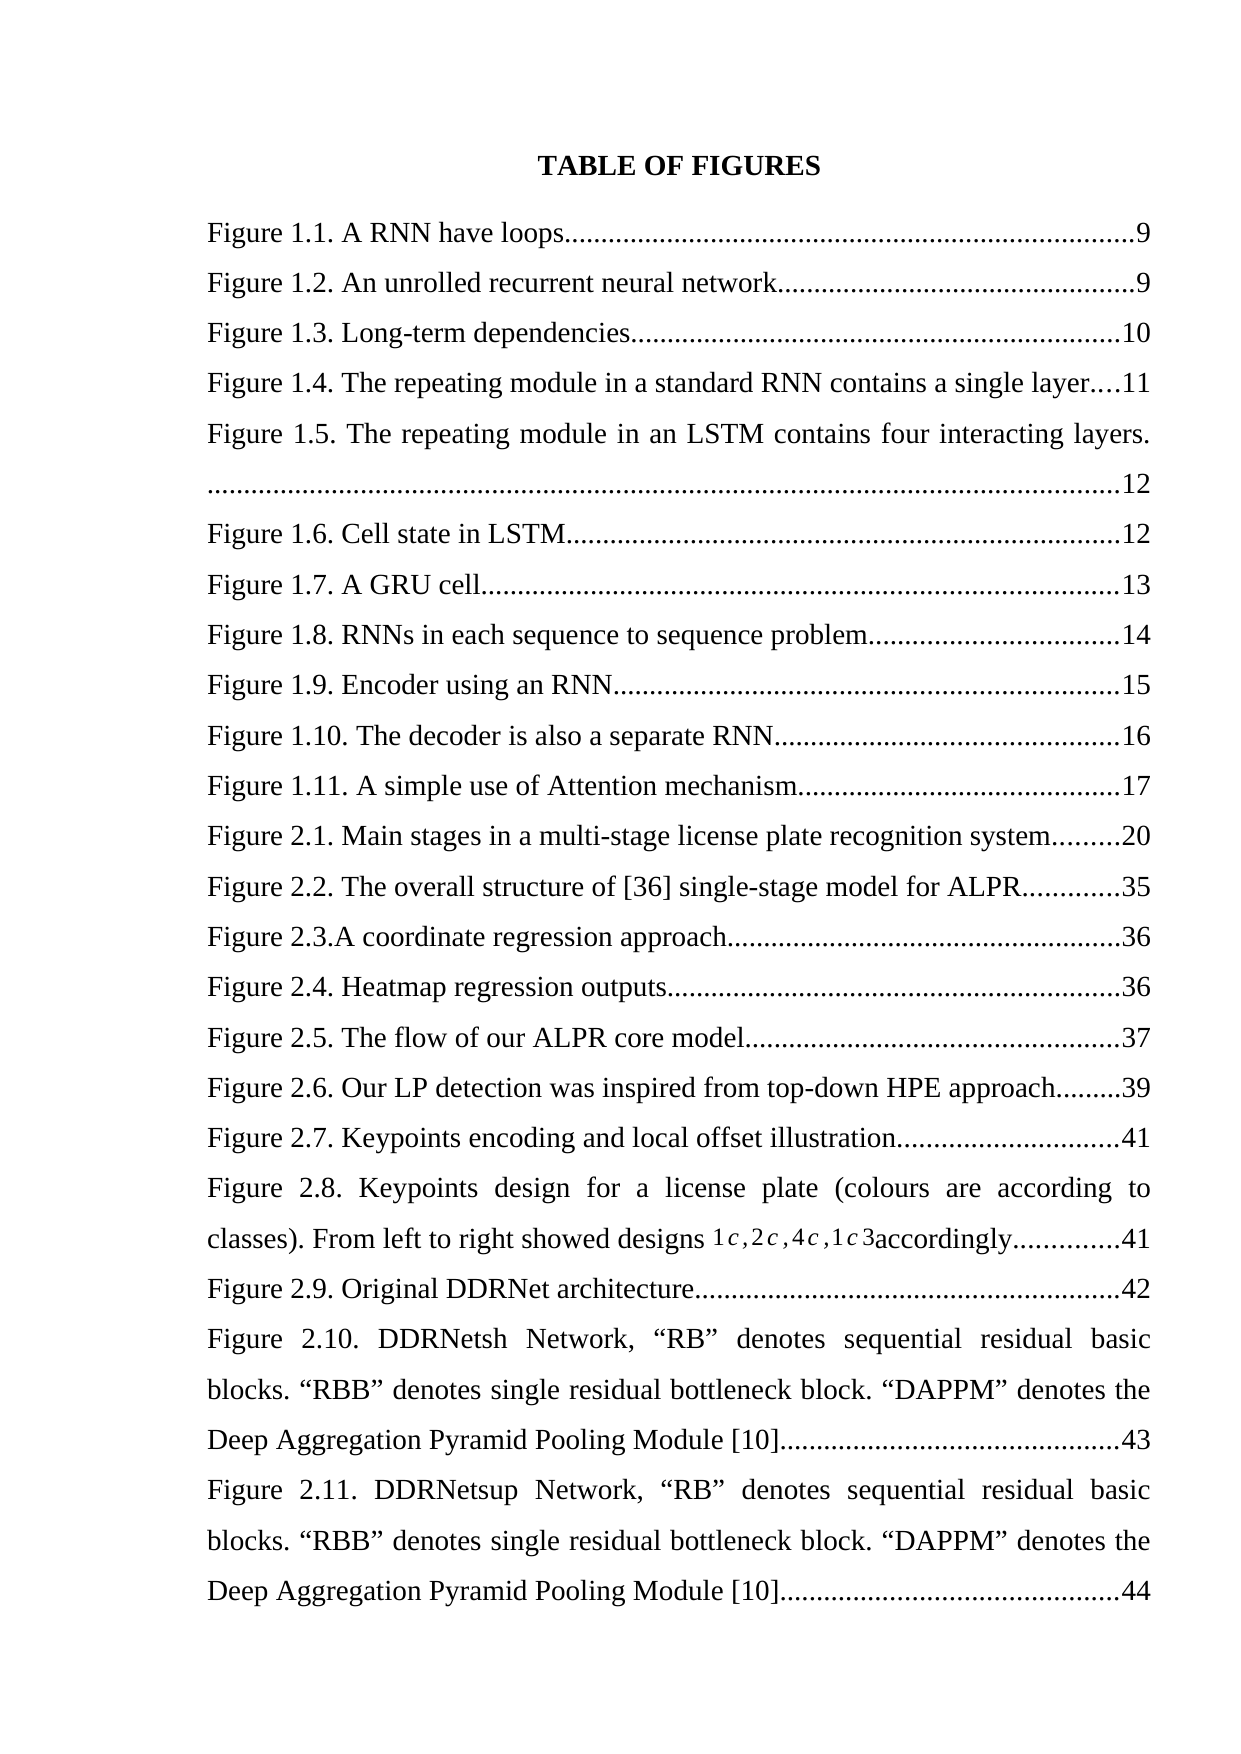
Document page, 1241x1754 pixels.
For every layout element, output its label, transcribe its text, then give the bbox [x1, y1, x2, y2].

text Figure 2.10. DDRNetsh Network, “RB” denotes sequential residual basic blocks. “RBB” denotes single residual bottleneck block. “DAPPM” denotes the Deep Aggregation Pyramid Pooling Module [10]. 43 [207, 1322, 1152, 1456]
text Figure 2.9. Original DDRNet architecture. 42 [207, 1271, 1152, 1305]
text Figure 1.8. RNNs in each sequence to sequence problem. 14 [207, 617, 1152, 651]
text Figure 1.11. A simple use of Attention mechanism. 17 [207, 768, 1152, 802]
text Figure 1.10. The decoder is also a separate RNN. 16 [207, 718, 1152, 751]
text Figure 2.1. Main stages in a multi-stage license plate recognition system 20 [207, 818, 1152, 852]
text Figure 2.8. Keypoints design for a license plate (colours are according to classes). From left to right showed designs accordingly. 41 [207, 1171, 1152, 1254]
text Figure 2.3.A coordinate regression approach 36 [207, 919, 1152, 953]
text Figure 2.11. DDRNetsup Network, “RB” denotes sequential residual basic blocks. “RBB” denotes single residual bottleneck block. “DAPPM” denotes the Deep Aggregation Pyramid Pooling Module [10]. 44 [207, 1472, 1152, 1607]
text Figure 2.2. The overall structure of [36] single-stage model for ALPR. 35 [207, 869, 1152, 902]
text Figure 1.1. A RNN have loops. 9 [207, 215, 1152, 248]
text Figure 1.4. The repeating module in a standard RNN contains a single layer. 11 [207, 366, 1152, 399]
text Figure 2.4. Heatmap regression outputs 36 [207, 969, 1152, 1003]
text Figure 1.3. Long-term dependencies. 10 [207, 315, 1152, 349]
text Figure 2.6. Our LP detection was inspired from top-down HPE approach. 39 [207, 1070, 1152, 1103]
text Figure 1.5. The repeating module in an LSTM contains four interacting layers. 12 [207, 416, 1152, 500]
text Figure 1.7. A GRU cell. 13 [207, 567, 1152, 600]
text Figure 1.9. Encoder using an RNN. 15 [207, 667, 1152, 701]
text Figure 2.7. Keypoints encoding and local offset illustration. 41 [207, 1120, 1152, 1154]
text Figure 1.2. An unrolled recurrent neural network. 9 [207, 265, 1152, 298]
text Figure 1.6. Cell state in LSTM. 12 [207, 517, 1152, 550]
text TABLE OF FIGURES [207, 148, 1152, 181]
text Figure 2.5. The flow of our ALPR core model. 37 [207, 1020, 1152, 1053]
